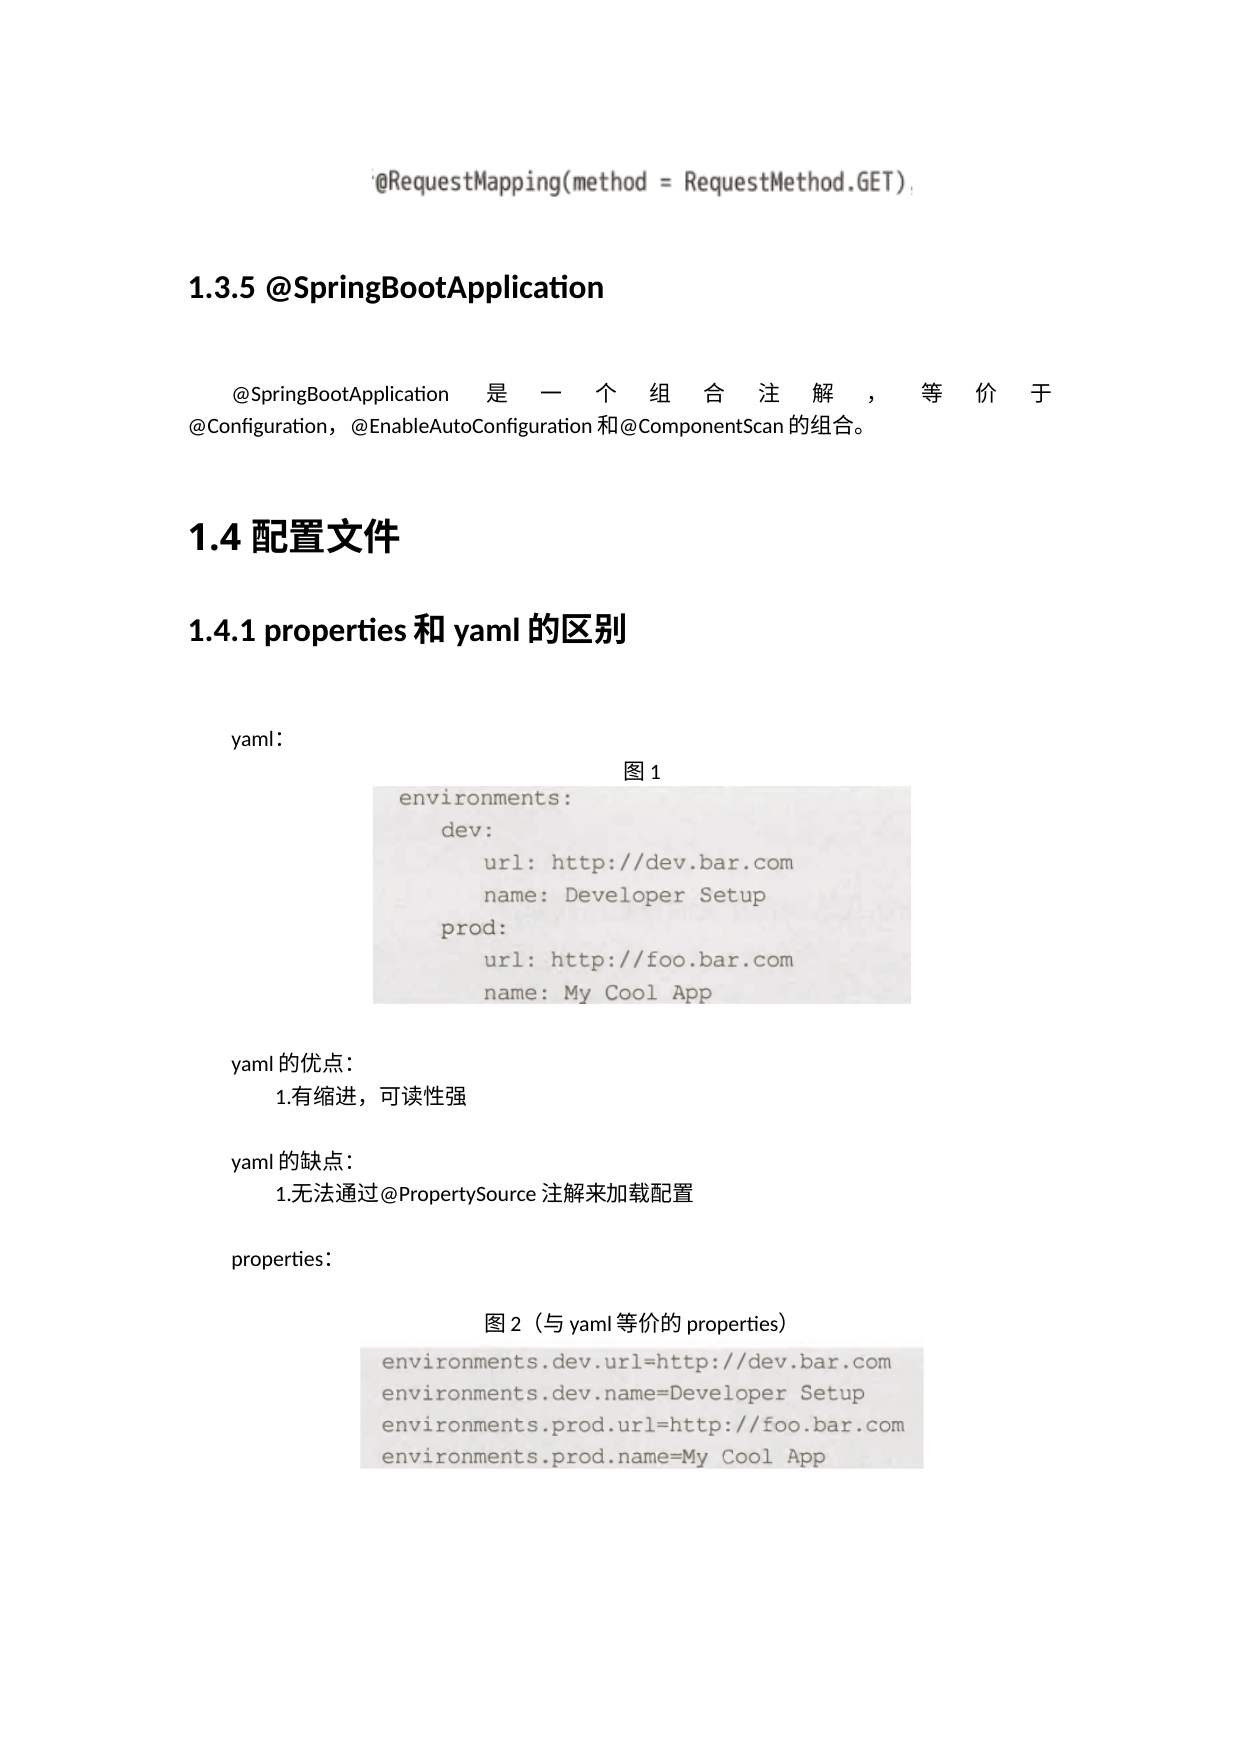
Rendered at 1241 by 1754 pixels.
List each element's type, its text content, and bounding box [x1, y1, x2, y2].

list yaml的缺点： [187, 1146, 1053, 1178]
list yaml的优点： [187, 1048, 1053, 1081]
list 图2（与yaml等价的properties） [187, 1308, 1053, 1341]
subtitle properties和yaml的区别 [187, 596, 1053, 661]
list @SpringBootApplication是一个组合注解，等价于@Configuration，@EnableAutoConfiguration和@ComponentScan的组合。 [187, 375, 1053, 440]
list yaml： [187, 723, 1053, 756]
picture [371, 162, 913, 205]
list 图1 [187, 756, 1053, 788]
subtitle @SpringBootApplication [187, 254, 1053, 319]
subtitle 配置文件 [187, 502, 1053, 567]
list 1.无法通过@PropertySource注解来加载配置 [231, 1178, 1053, 1211]
list properties： [187, 1243, 1053, 1276]
picture [360, 1340, 924, 1471]
list 1.有缩进，可读性强 [231, 1081, 1053, 1113]
picture [372, 788, 912, 1007]
